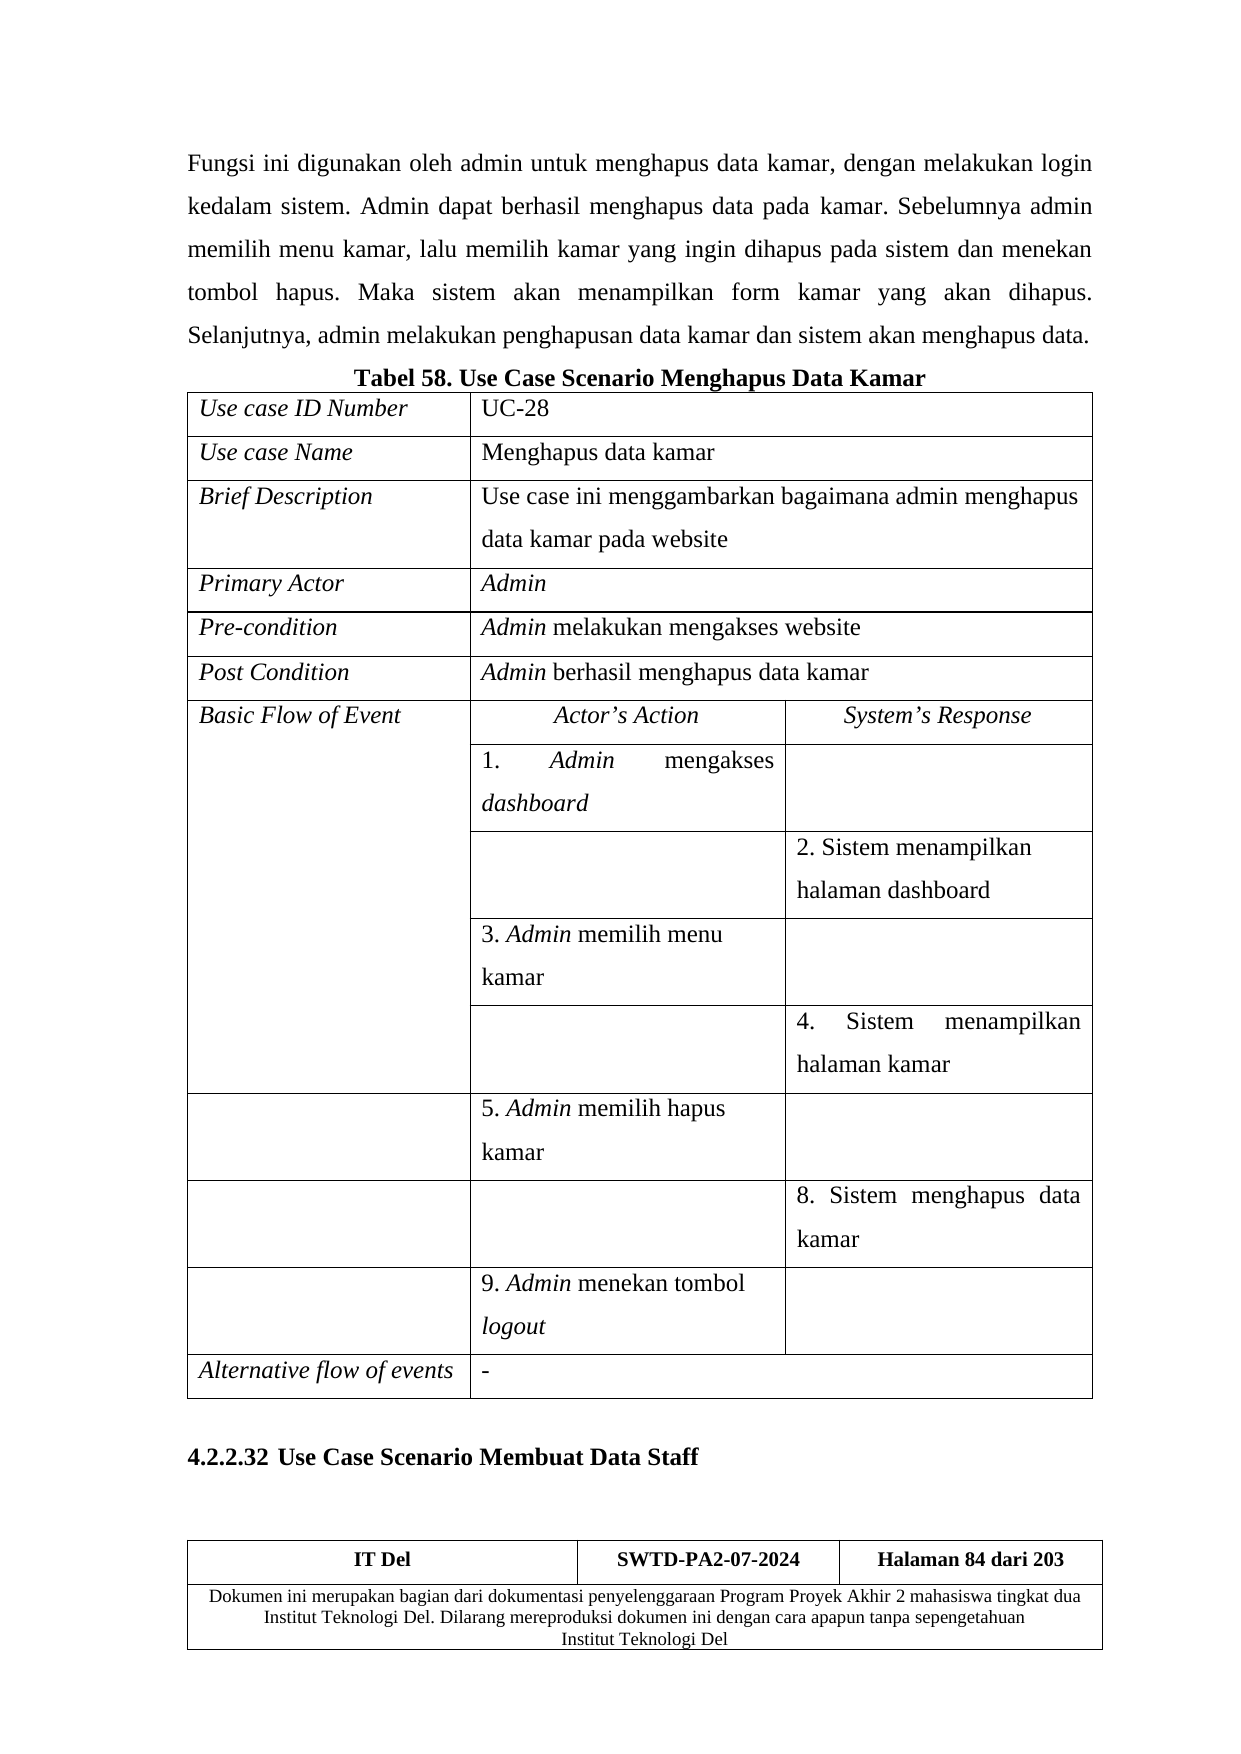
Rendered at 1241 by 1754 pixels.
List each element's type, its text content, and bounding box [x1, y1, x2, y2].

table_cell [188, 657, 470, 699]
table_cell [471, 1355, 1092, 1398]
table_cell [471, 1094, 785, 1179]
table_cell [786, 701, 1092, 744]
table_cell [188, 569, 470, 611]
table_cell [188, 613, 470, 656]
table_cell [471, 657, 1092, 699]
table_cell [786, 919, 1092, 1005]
text Tabel 58. Use Case Scenario Menghapus Data Kamar [187, 363, 1092, 392]
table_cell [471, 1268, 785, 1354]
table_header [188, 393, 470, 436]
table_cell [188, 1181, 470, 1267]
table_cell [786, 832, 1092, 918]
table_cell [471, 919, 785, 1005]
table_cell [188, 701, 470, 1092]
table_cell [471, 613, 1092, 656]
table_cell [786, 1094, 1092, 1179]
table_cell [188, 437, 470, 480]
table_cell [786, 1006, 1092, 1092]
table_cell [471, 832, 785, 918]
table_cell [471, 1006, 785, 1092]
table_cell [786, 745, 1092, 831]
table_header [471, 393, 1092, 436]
text Fungsi ini digunakan oleh admin untuk menghapus data kamar, dengan melakukan login kedalam sistem. Admin dapat berhasil menghapus data pada kamar. Sebelumnya admin memilih menu kamar, lalu memilih kamar yang ingin dihapus pada sistem dan menekan tombol hapus. Maka sistem akan menampilkan form kamar yang akan dihapus. Selanjutnya, admin melakukan penghapusan data kamar dan sistem akan menghapus data. [187, 148, 1092, 349]
list Use Case Scenario Membuat Data Staff [187, 1442, 1092, 1471]
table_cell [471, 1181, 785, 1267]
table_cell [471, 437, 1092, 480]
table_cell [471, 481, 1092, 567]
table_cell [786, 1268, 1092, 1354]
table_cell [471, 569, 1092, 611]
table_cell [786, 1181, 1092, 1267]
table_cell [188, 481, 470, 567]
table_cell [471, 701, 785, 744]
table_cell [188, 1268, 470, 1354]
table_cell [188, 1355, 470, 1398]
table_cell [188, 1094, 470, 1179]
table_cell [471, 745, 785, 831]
